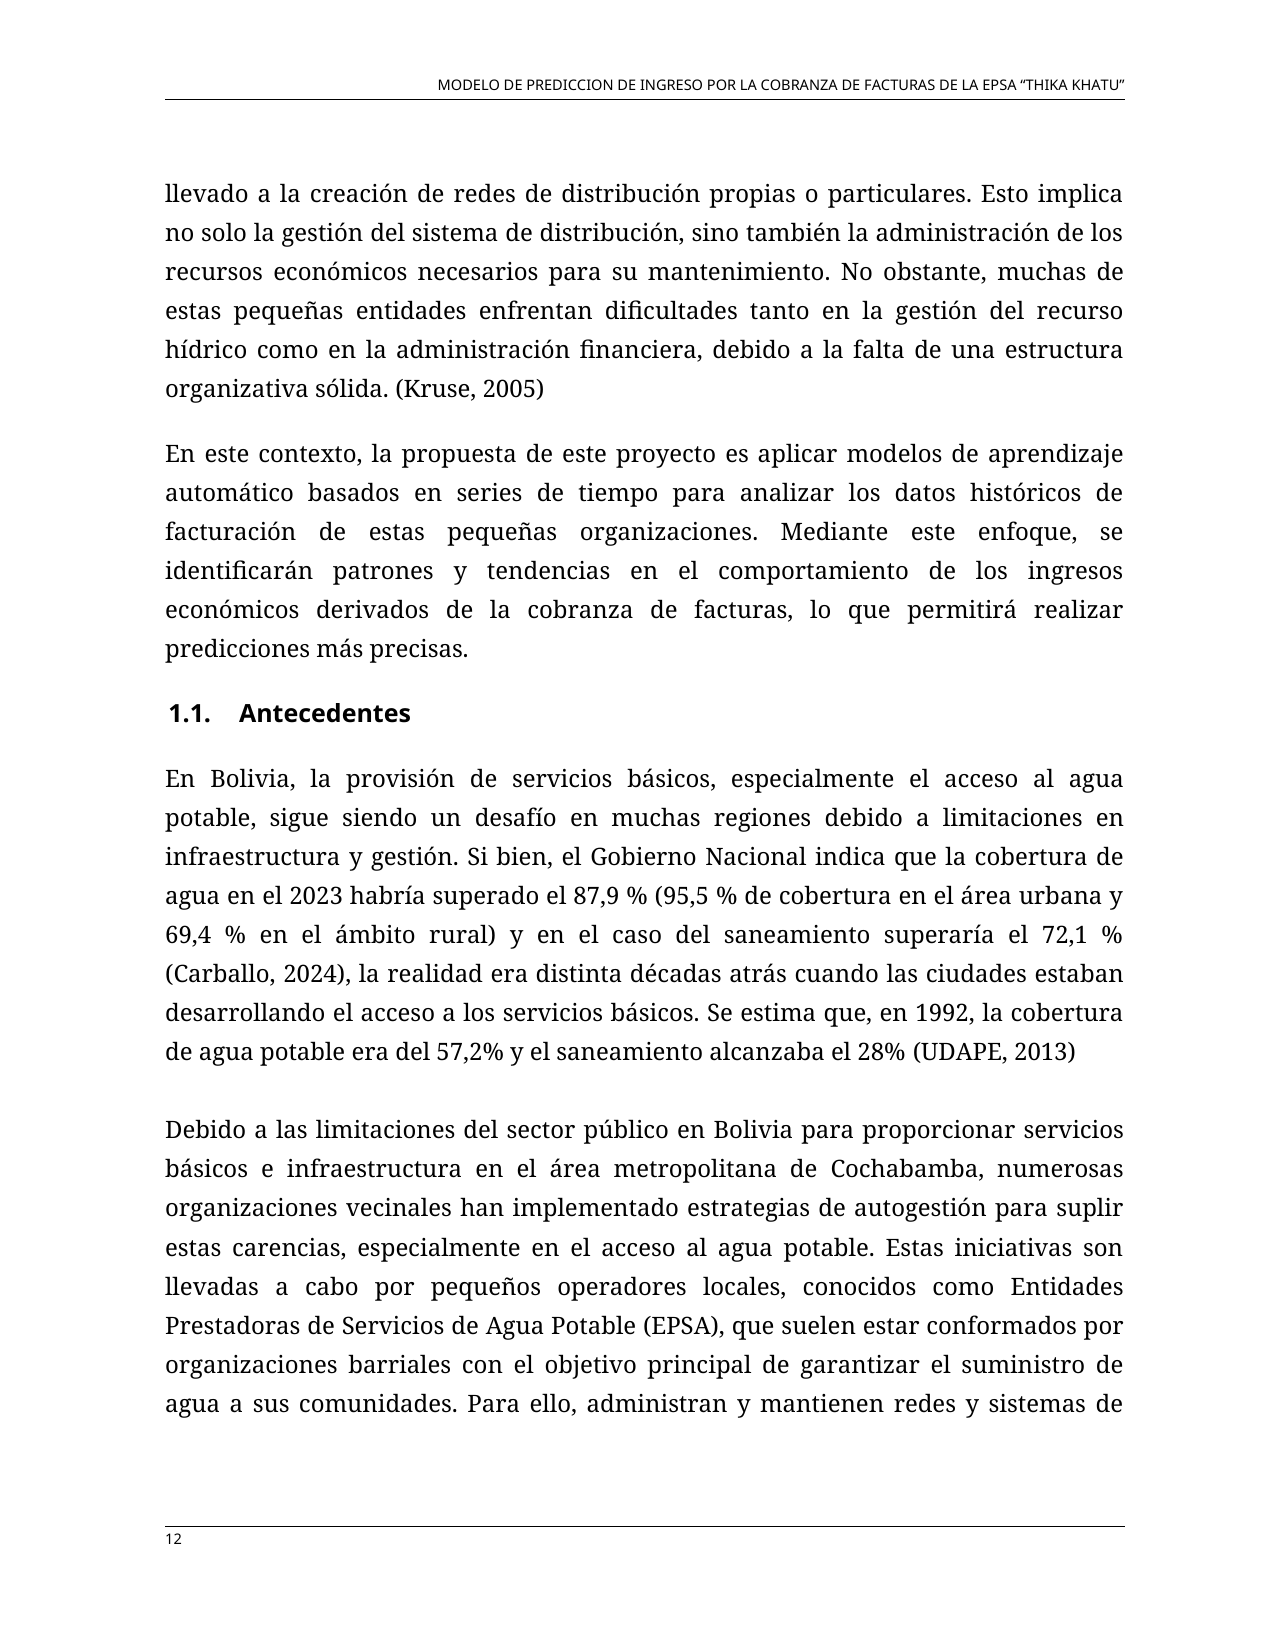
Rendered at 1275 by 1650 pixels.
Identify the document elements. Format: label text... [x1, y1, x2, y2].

text En Bolivia, la provisión de servicios básicos, especialmente el acceso al agua potable, sigue siendo un desafío en muchas regiones debido a limitaciones en infraestructura y gestión. Si bien, el Gobierno Nacional indica que la cobertura de agua en el 2023 habría superado el 87,9 % (95,5 % de cobertura en el área urbana y 69,4 % en el ámbito rural) y en el caso del saneamiento superaría el 72,1 % , la realidad era distinta décadas atrás cuando las ciudades estaban desarrollando el acceso a los servicios básicos. Se estima que, en 1992, la cobertura de agua potable era del 57,2% y el saneamiento alcanzaba el 28% (UDAPE, 2013) [165, 762, 1125, 1068]
text En este contexto, la propuesta de este proyecto es aplicar modelos de aprendizaje automático basados en series de tiempo para analizar los datos históricos de facturación de estas pequeñas organizaciones. Mediante este enfoque, se identificarán patrones y tendencias en el comportamiento de los ingresos económicos derivados de la cobranza de facturas, lo que permitirá realizar predicciones más precisas. [165, 436, 1125, 664]
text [165, 1113, 1125, 1419]
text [165, 177, 1125, 405]
subtitle Antecedentes [168, 696, 1125, 730]
